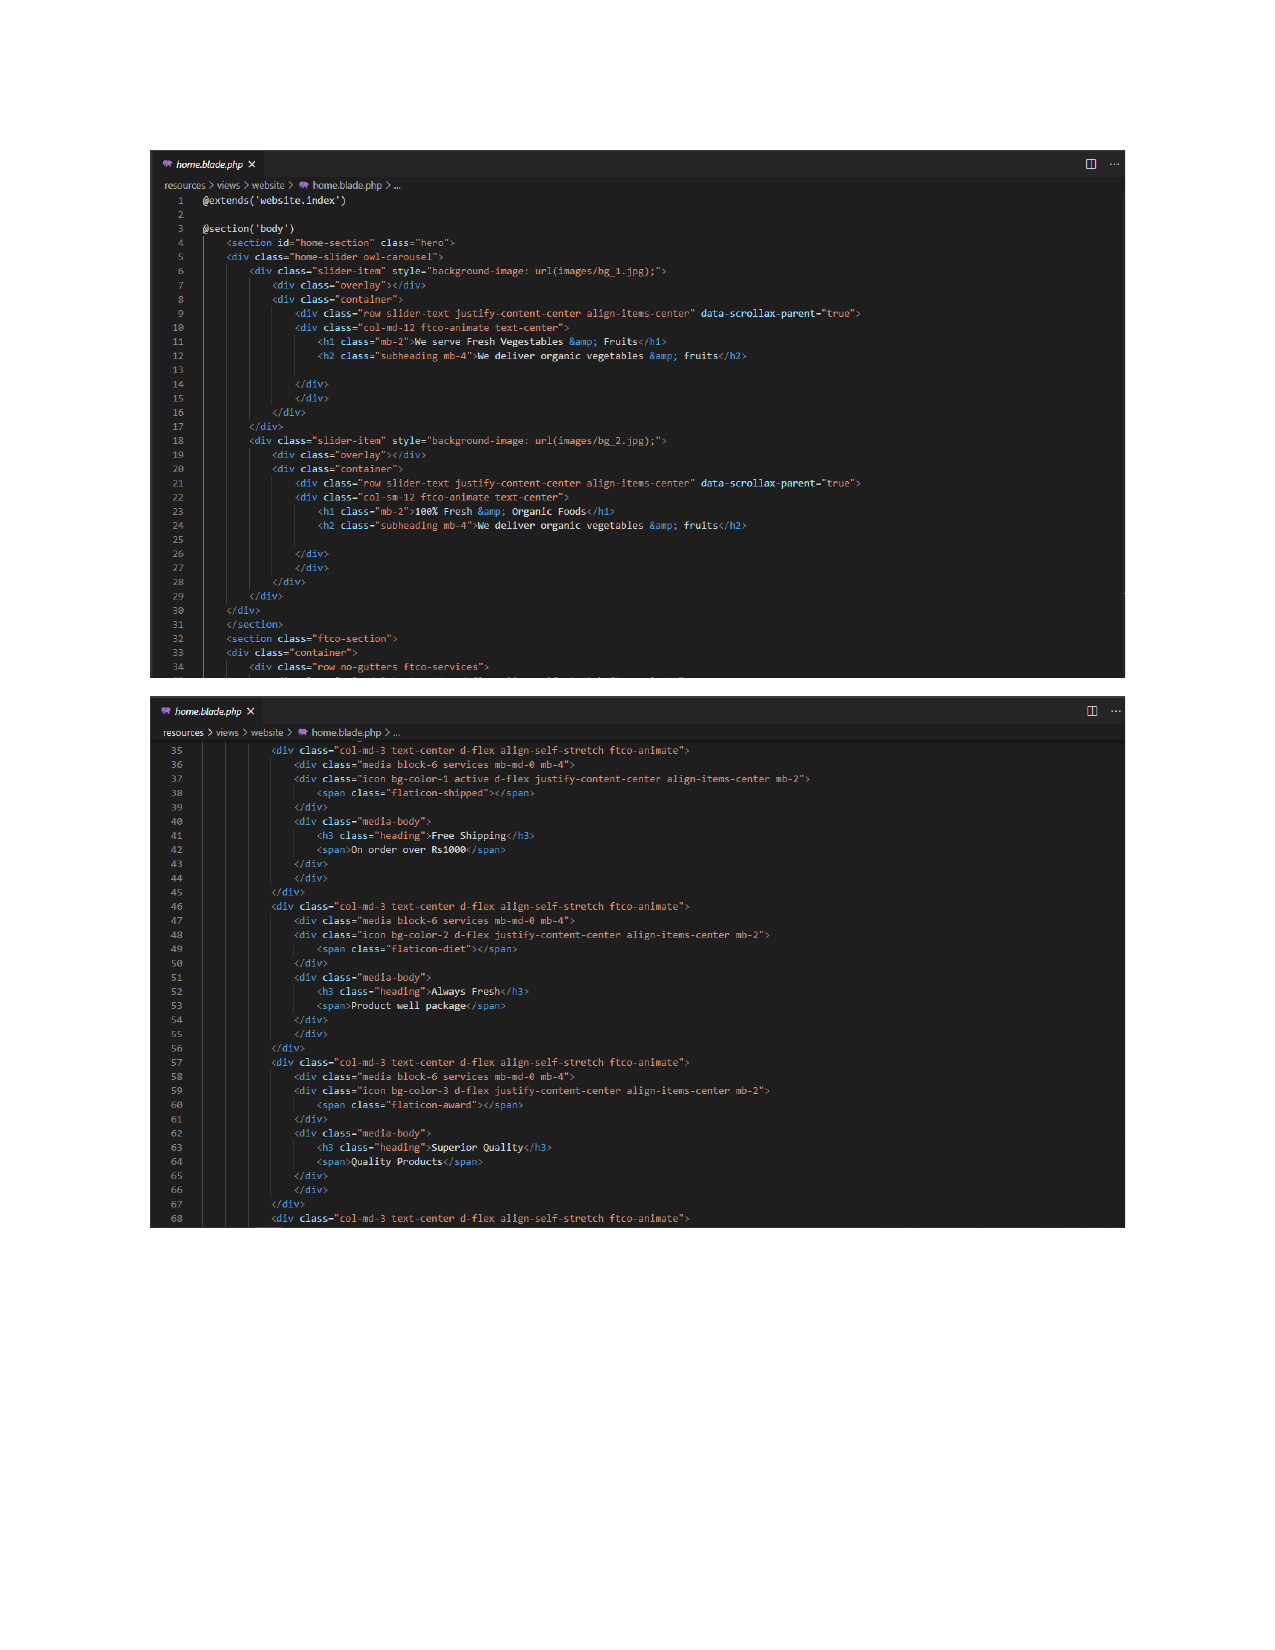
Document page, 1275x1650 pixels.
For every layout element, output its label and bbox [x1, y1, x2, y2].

picture [150, 150, 1125, 678]
picture [150, 696, 1125, 1228]
